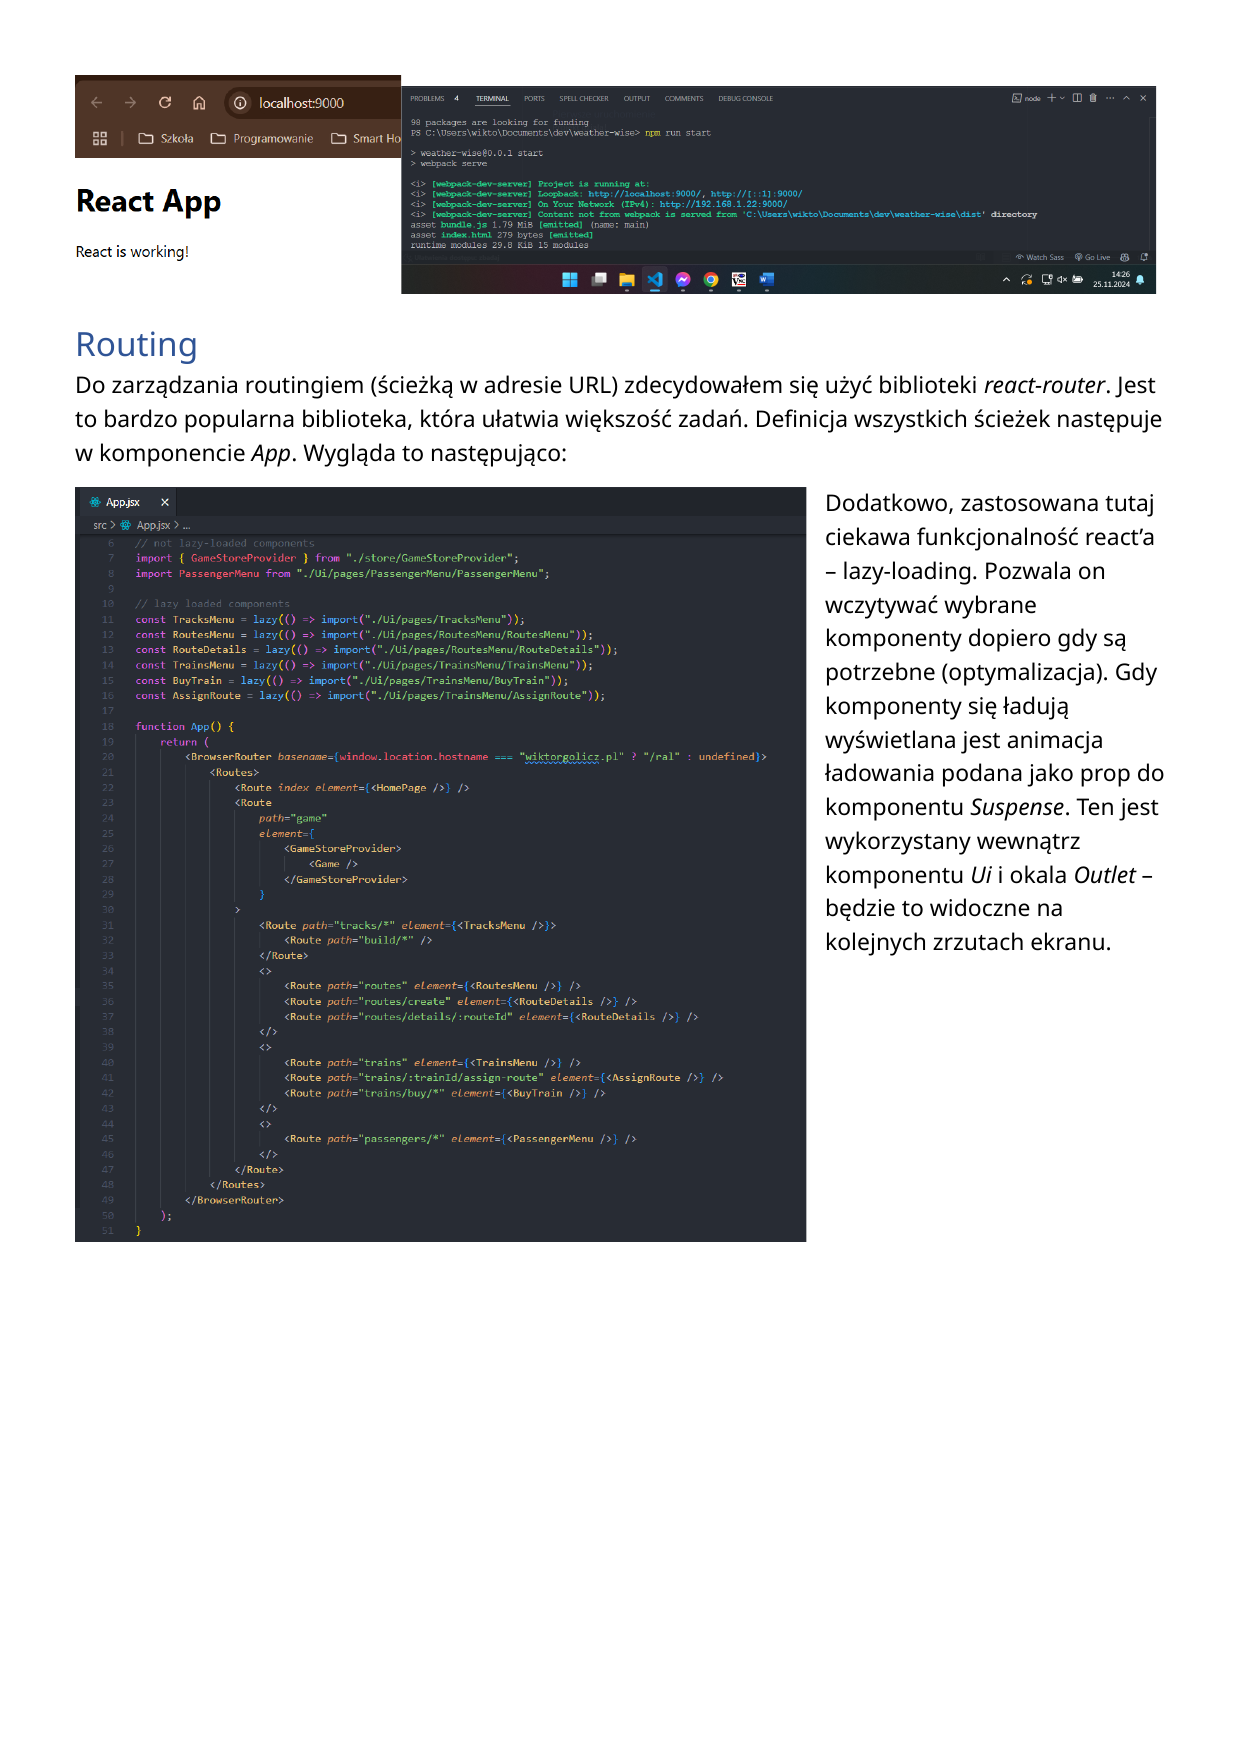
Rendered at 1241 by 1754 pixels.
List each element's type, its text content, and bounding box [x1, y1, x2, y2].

picture [75, 75, 1157, 294]
subtitle Routing [75, 320, 1165, 366]
text Do zarządzania routingiem (ścieżką w adresie URL) zdecydowałem się użyć biblioteki react-router. Jest to bardzo popularna biblioteka, która ułatwia większość zadań. Definicja wszystkich ścieżek następuje w komponencie App. Wygląda to następująco: [75, 369, 1165, 468]
picture [75, 487, 807, 1242]
